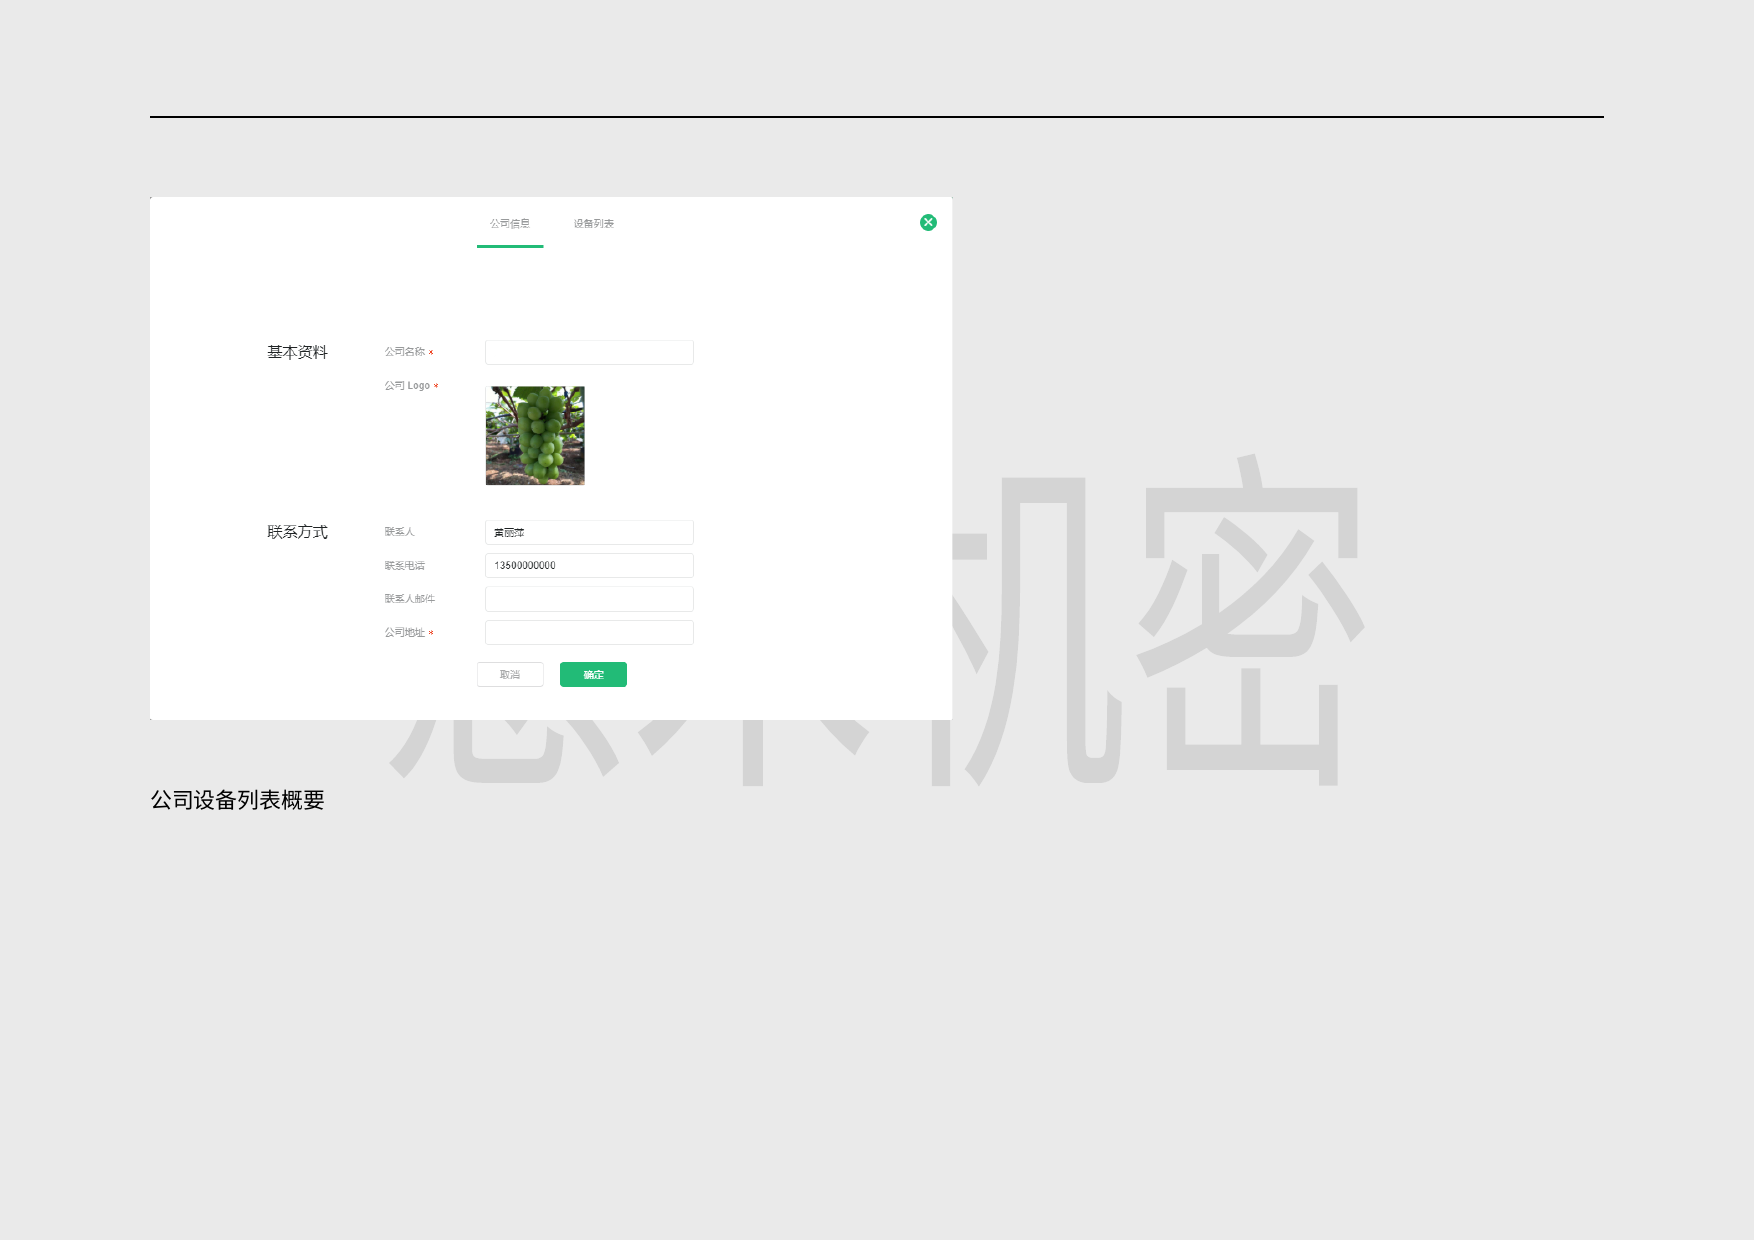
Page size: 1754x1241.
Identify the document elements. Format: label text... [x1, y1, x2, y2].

picture [150, 197, 953, 720]
text 公司设备列表概要 [150, 783, 1604, 815]
